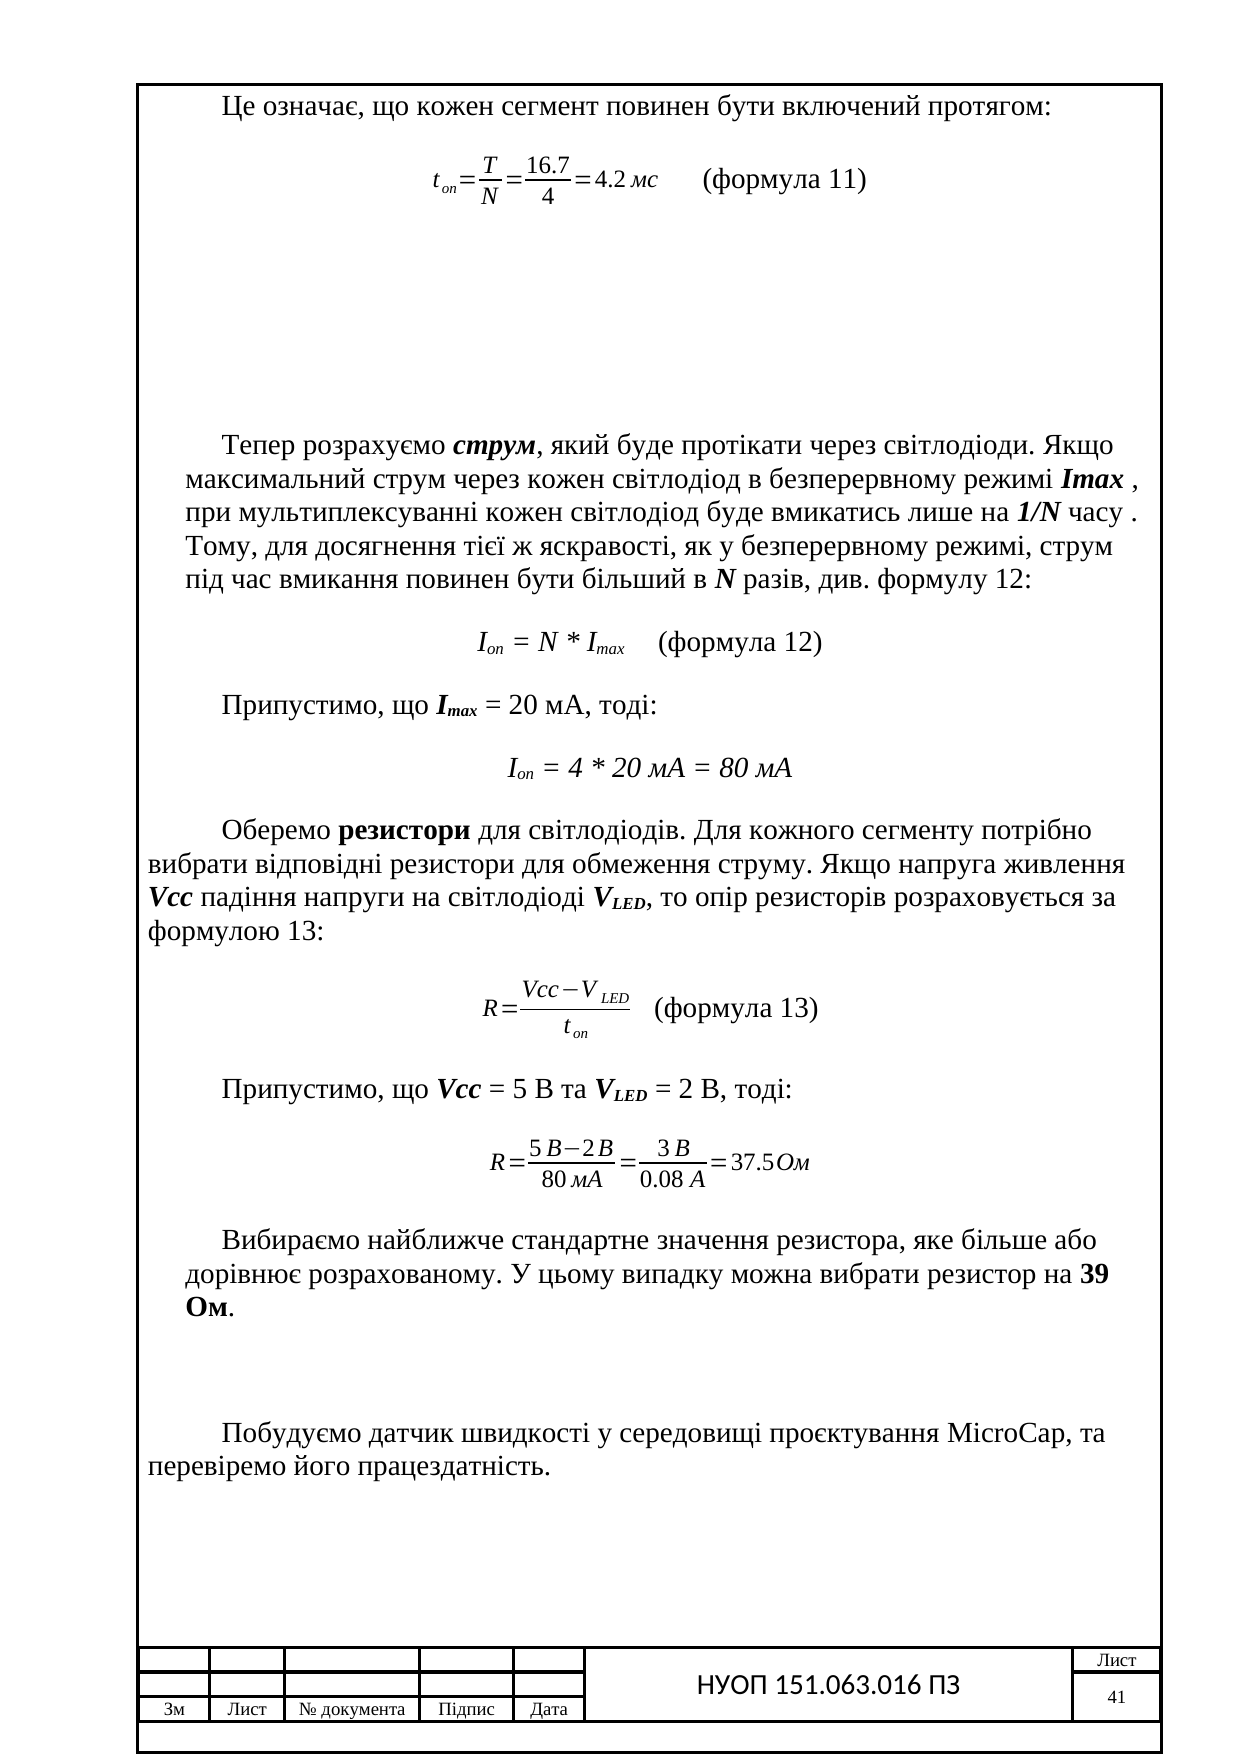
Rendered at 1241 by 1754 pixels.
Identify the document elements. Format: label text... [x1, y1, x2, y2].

text Оберемо резистори для світлодіодів. Для кожного сегменту потрібно вибрати відповідні резистори для обмеження струму. Якщо напруга живлення Vcc падіння напруги на світлодіоді VLED, то опір резисторів розраховується за формулою 13: [148, 812, 1152, 947]
text (формула 11) [148, 151, 1152, 210]
text (формула 13) [148, 976, 1152, 1042]
text Вибираємо найближче стандартне значення резистора, яке більше або дорівнює розрахованому. У цьому випадку можна вибрати резистор на 39 Ом. [185, 1222, 1152, 1323]
text Побудуємо датчик швидкості у середовищі проєктування MicroCap, та перевіремо його працездатність. [148, 1415, 1152, 1482]
text Тепер розрахуємо струм, який буде протікати через світлодіоди. Якщо максимальний струм через кожен світлодіод в безперервному режимі Imax , при мультиплексуванні кожен світлодіод буде вмикатись лише на 1/N часу . Тому, для досягнення тієї ж яскравості, як у безперервному режимі, струм під час вмикання повинен бути більший в N разів, див. формулу 12: [185, 427, 1152, 595]
text Припустимо, що Imax = 20 мА, тоді: [185, 687, 1152, 721]
text Ion = 4 * 20 мА = 80 мА [148, 750, 1152, 783]
text Це означає, що кожен сегмент повинен бути включений протягом: [148, 88, 1152, 122]
text Ion = N * Imax (формула 12) [148, 624, 1152, 658]
text Припустимо, що Vcc = 5 В та VLED = 2 В, тоді: [185, 1071, 1152, 1105]
